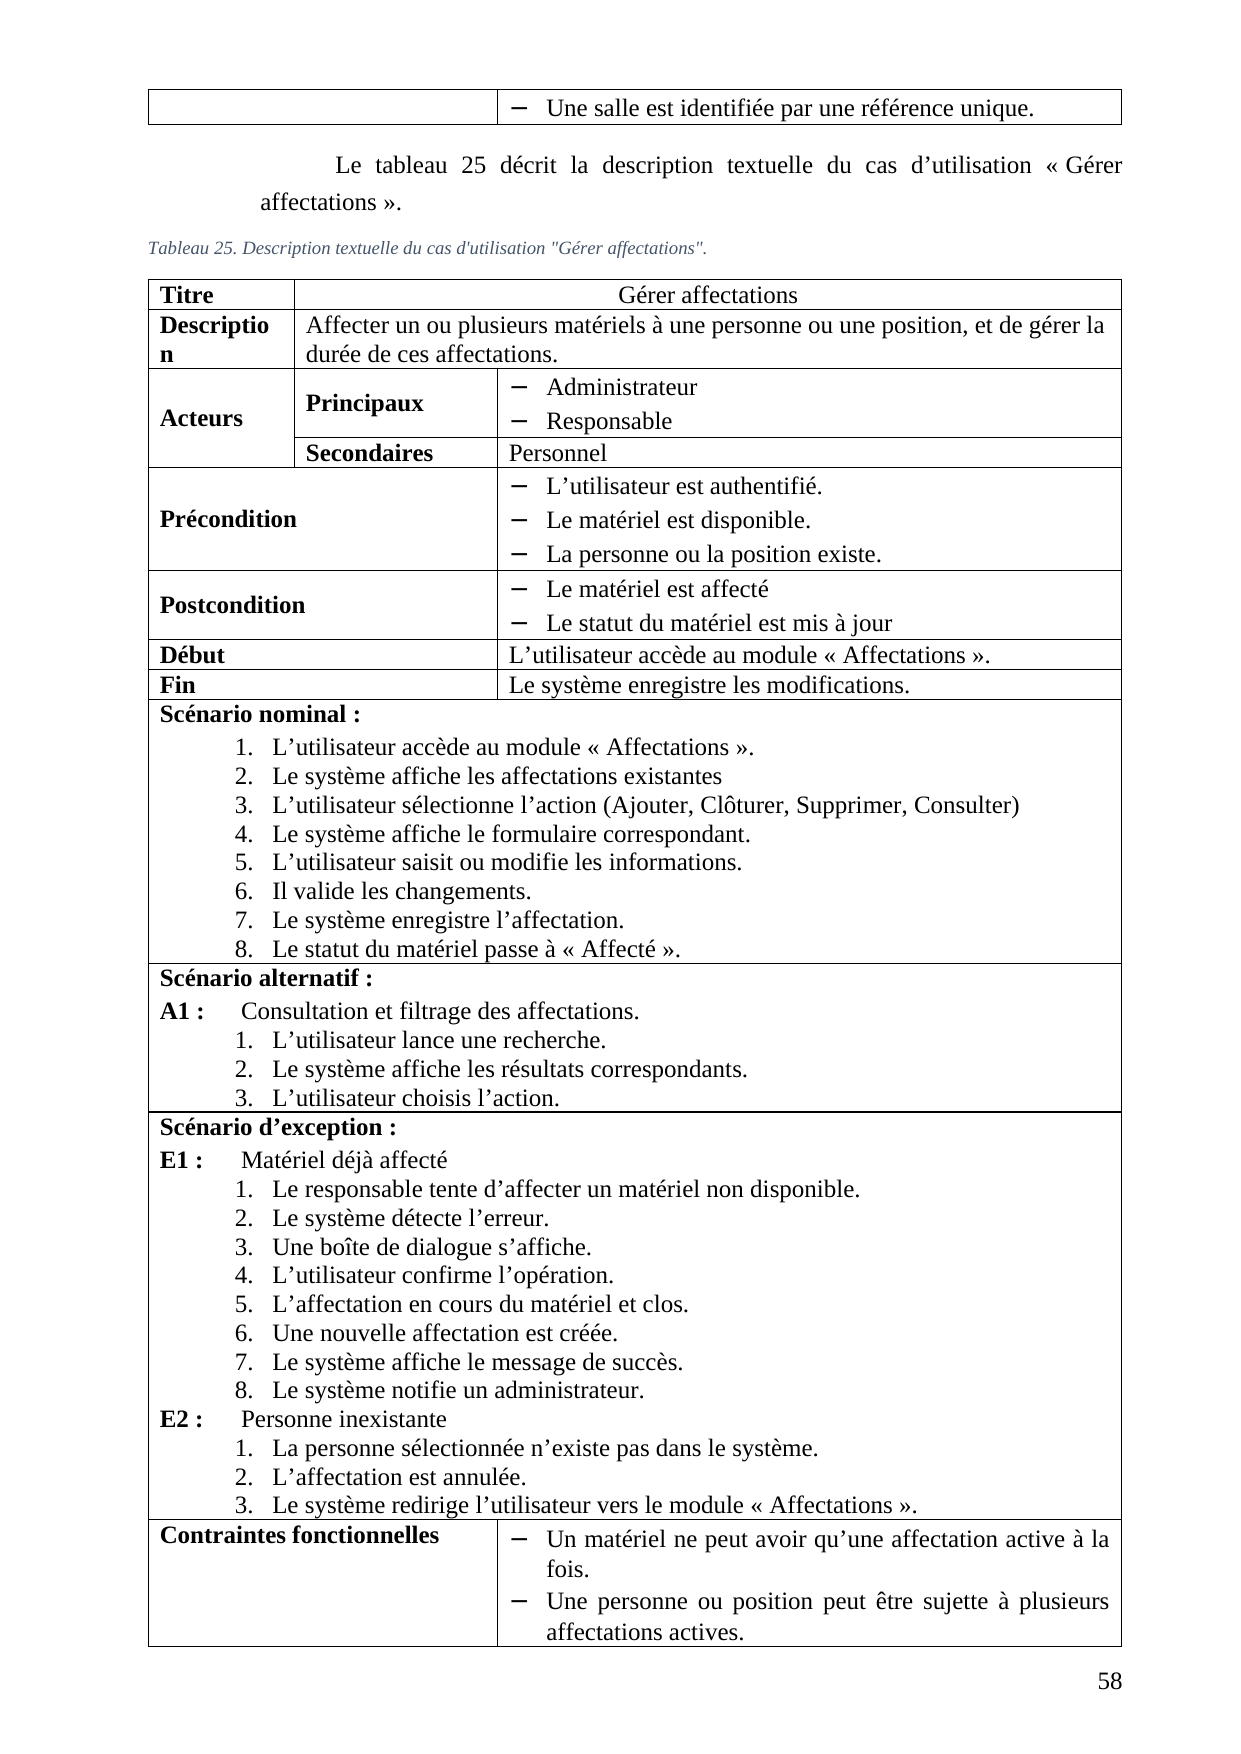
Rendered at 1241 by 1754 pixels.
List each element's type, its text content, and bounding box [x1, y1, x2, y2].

table_cell Personnel [498, 438, 1121, 467]
table_cell Affecter un ou plusieurs matériels à une personne ou une position, et de gérer la durée de ces affectations. [295, 310, 1121, 368]
table_cell Scénario nominal : [149, 700, 1121, 728]
text Tableau 25. Description textuelle du cas d'utilisation "Gérer affectations". [148, 237, 1122, 258]
table_cell Consultation et filtrage des affectations. L’utilisateur lance une recherche. Le système affiche les résultats correspondants. L’utilisateur choisis l’action. [149, 992, 1121, 1111]
table_cell Fin [149, 670, 497, 698]
table_cell Scénario alternatif : [149, 964, 1121, 992]
table_cell Secondaires [295, 438, 497, 467]
table_cell Matériel déjà affecté Le responsable tente d’affecter un matériel non disponible. Le système détecte l’erreur. Une boîte de dialogue s’affiche. L’utilisateur confirme l’opération. L’affectation en cours du matériel et clos. Une nouvelle affectation est créée. Le système affiche le message de succès. Le système notifie un administrateur. Personne inexistante La personne sélectionnée n’existe pas dans le système. L’affectation est annulée. Le système redirige l’utilisateur vers le module « Affectations ». [149, 1141, 1121, 1519]
table_cell Le système enregistre les modifications. [498, 670, 1121, 698]
table_cell Scénario d’exception : [149, 1113, 1121, 1141]
table_cell L’utilisateur accède au module « Affectations ». [498, 640, 1121, 669]
text Le tableau 25 décrit la description textuelle du cas d’utilisation « Gérer affectations ». [260, 150, 1122, 216]
table_cell Début [149, 640, 497, 669]
table_header Titre [149, 280, 294, 309]
table_cell L’utilisateur est authentifié. Le matériel est disponible. La personne ou la position existe. [498, 468, 1121, 570]
table_cell Le matériel est affecté Le statut du matériel est mis à jour [498, 571, 1121, 639]
table_cell Description [149, 310, 294, 368]
table_cell Principaux [295, 369, 497, 437]
table_cell Précondition [149, 468, 497, 570]
table_header Gérer affectations [295, 280, 1121, 309]
table_cell Acteurs [149, 369, 294, 467]
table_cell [149, 90, 497, 124]
table_cell L’utilisateur accède au module « Affectations ». Le système affiche les affectations existantes L’utilisateur sélectionne l’action (Ajouter, Clôturer, Supprimer, Consulter) Le système affiche le formulaire correspondant. L’utilisateur saisit ou modifie les informations. Il valide les changements. Le système enregistre l’affectation. Le statut du matériel passe à « Affecté ». [149, 728, 1121, 962]
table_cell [498, 90, 1121, 124]
table_cell Administrateur Responsable [498, 369, 1121, 437]
table_cell Postcondition [149, 571, 497, 639]
table_cell Un matériel ne peut avoir qu’une affectation active à la fois. Une personne ou position peut être sujette à plusieurs affectations actives. [498, 1520, 1121, 1646]
table_cell Contraintes fonctionnelles [149, 1520, 497, 1646]
